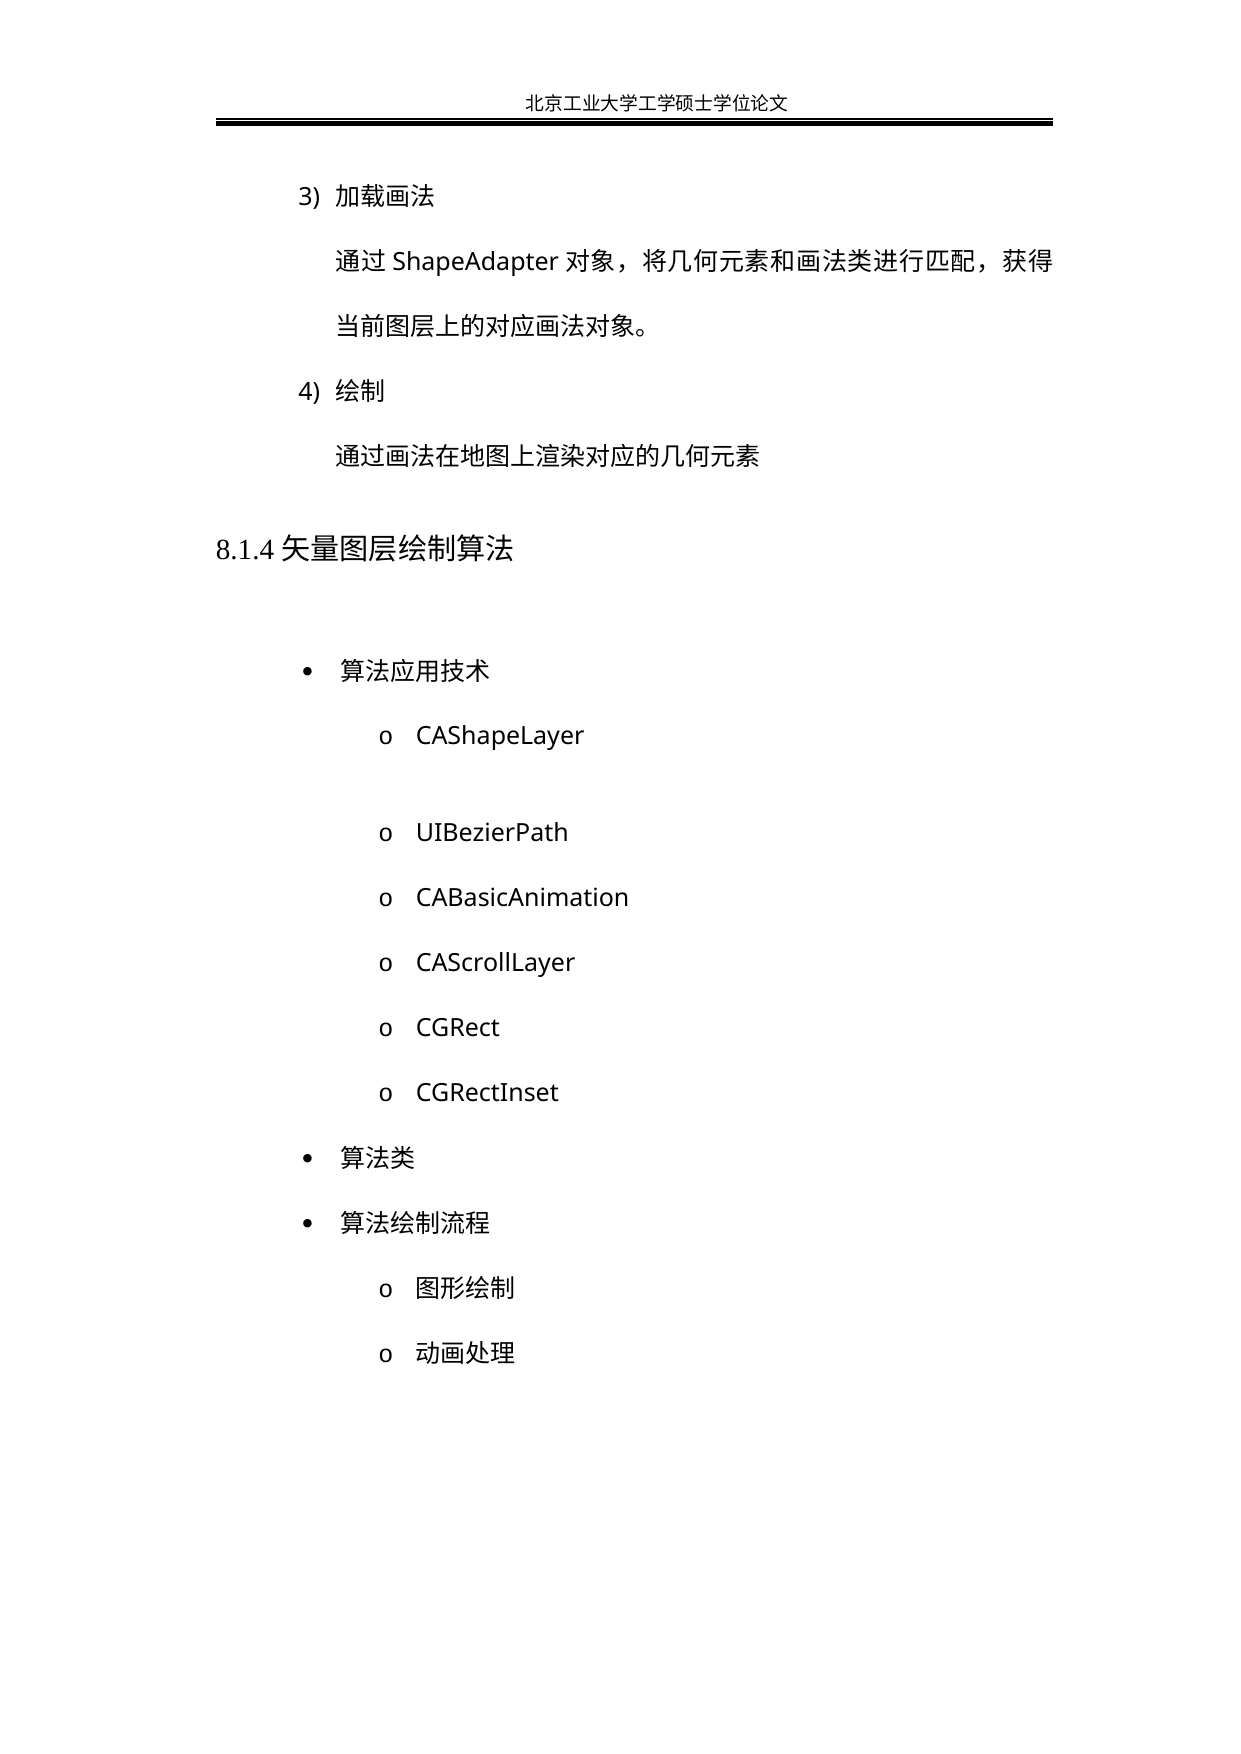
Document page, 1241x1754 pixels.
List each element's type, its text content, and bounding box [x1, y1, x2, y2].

list 图形绘制 [378, 1254, 1053, 1319]
subtitle 矢量图层绘制算法 [216, 514, 1053, 579]
list CAShapeLayer [378, 702, 1053, 799]
list 算法应用技术 [303, 637, 1053, 702]
list CABasicAnimation [378, 864, 1053, 929]
list 加载画法 通过ShapeAdapter对象，将几何元素和画法类进行匹配，获得当前图层上的对应画法对象。 [298, 162, 1053, 357]
list 算法绘制流程 [303, 1189, 1053, 1254]
list 动画处理 [378, 1319, 1053, 1384]
list UIBezierPath [378, 799, 1053, 864]
list CGRectInset [378, 1059, 1053, 1124]
list 绘制 通过画法在地图上渲染对应的几何元素 [298, 357, 1053, 487]
list CAScrollLayer [378, 929, 1053, 994]
list CGRect [378, 994, 1053, 1059]
list 算法类 [303, 1124, 1053, 1189]
